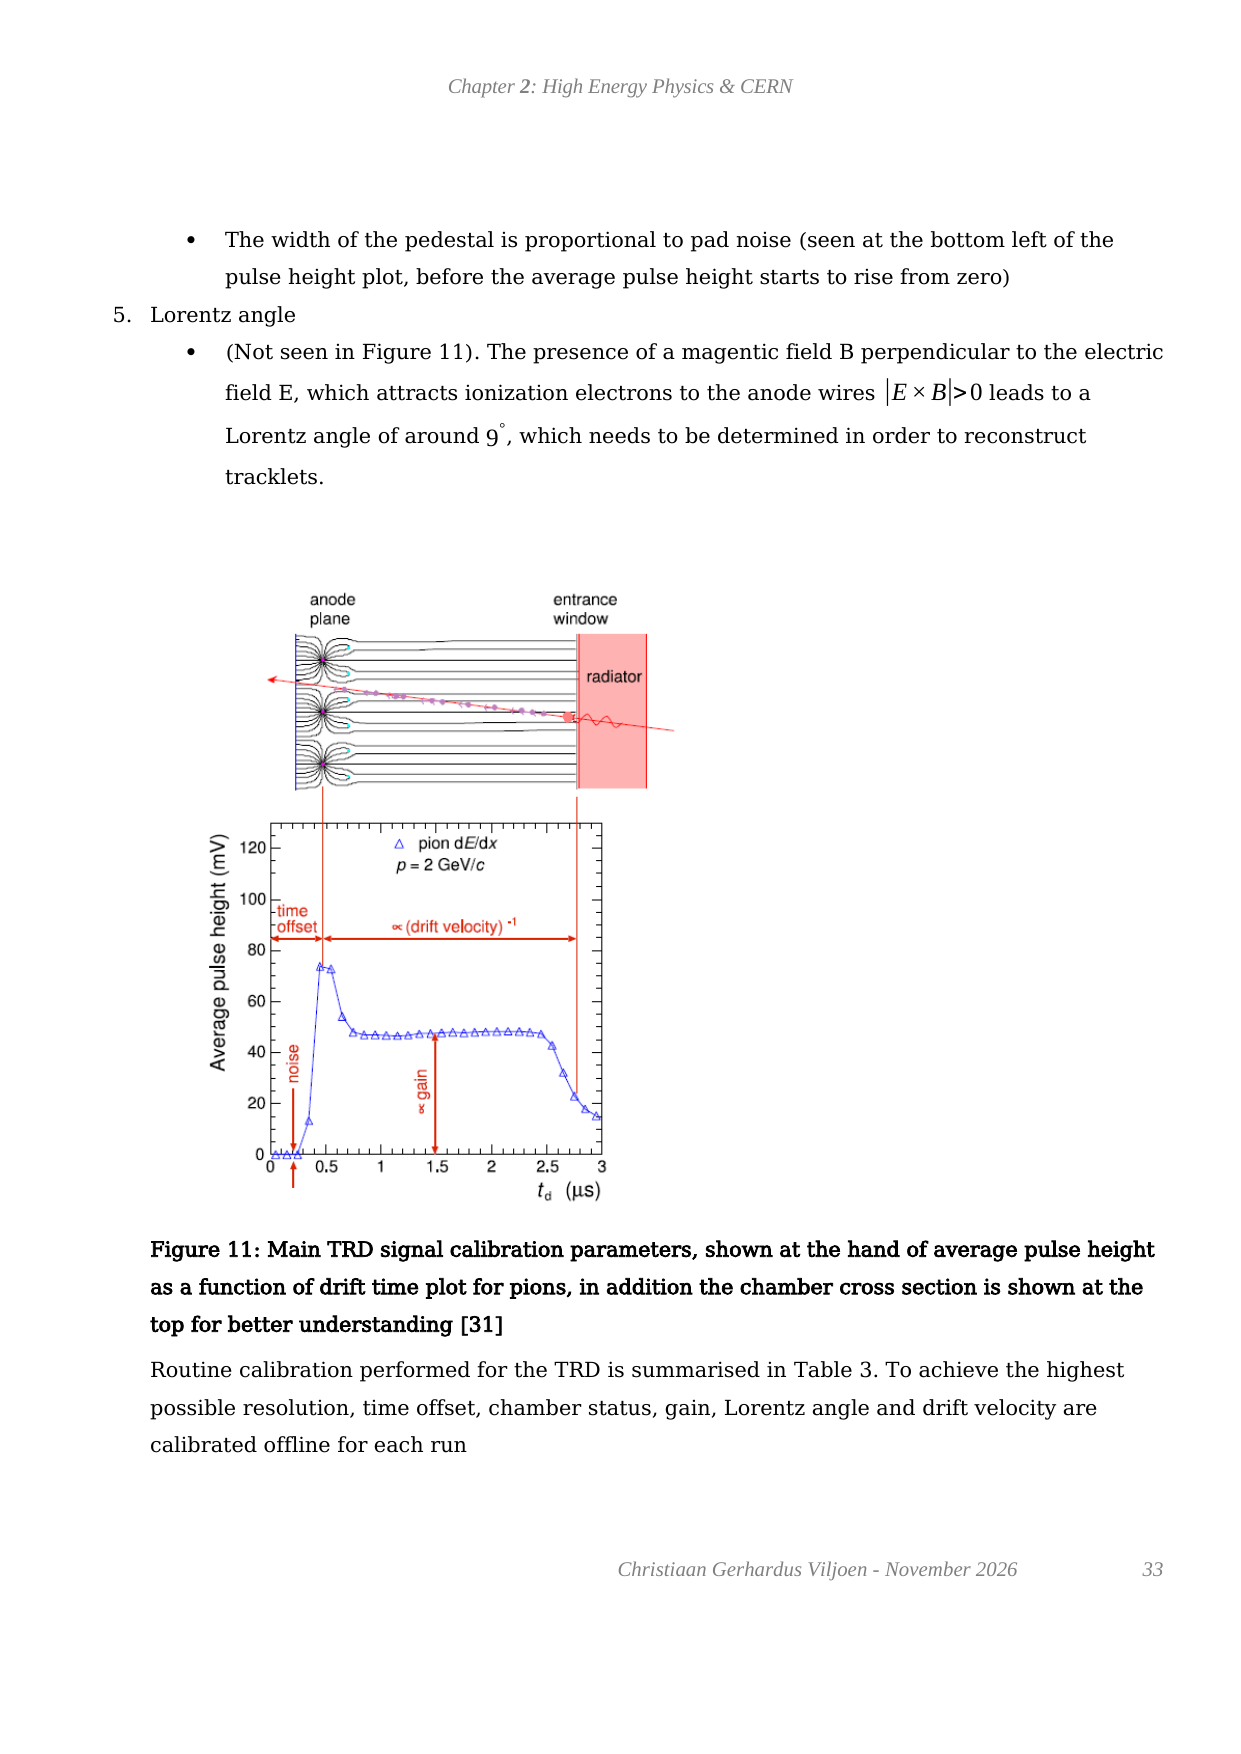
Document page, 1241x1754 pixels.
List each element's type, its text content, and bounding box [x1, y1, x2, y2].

picture [150, 555, 704, 1216]
list Lorentz angle [112, 302, 1165, 327]
list The width of the pedestal is proportional to pad noise (seen at the bottom left of the pulse height plot, before the average pulse height starts to rise from zero) [187, 227, 1165, 289]
text Routine calibration performed for the TRD is summarised in Table 3. To achieve the highest possible resolution, time offset, chamber status, gain, Lorentz angle and drift velocity are calibrated offline for each run [150, 1357, 1165, 1457]
text Figure 11: Main TRD signal calibration parameters, shown at the hand of average pulse height as a function of drift time plot for pions, in addition the chamber cross section is shown at the top for better understanding [150, 1236, 1165, 1336]
list (Not seen in Figure 11). The presence of a magentic field B perpendicular to the electric field E, which attracts ionization electrons to the anode wires leads to a Lorentz angle of around , which needs to be determined in order to reconstruct tracklets. [187, 339, 1165, 488]
